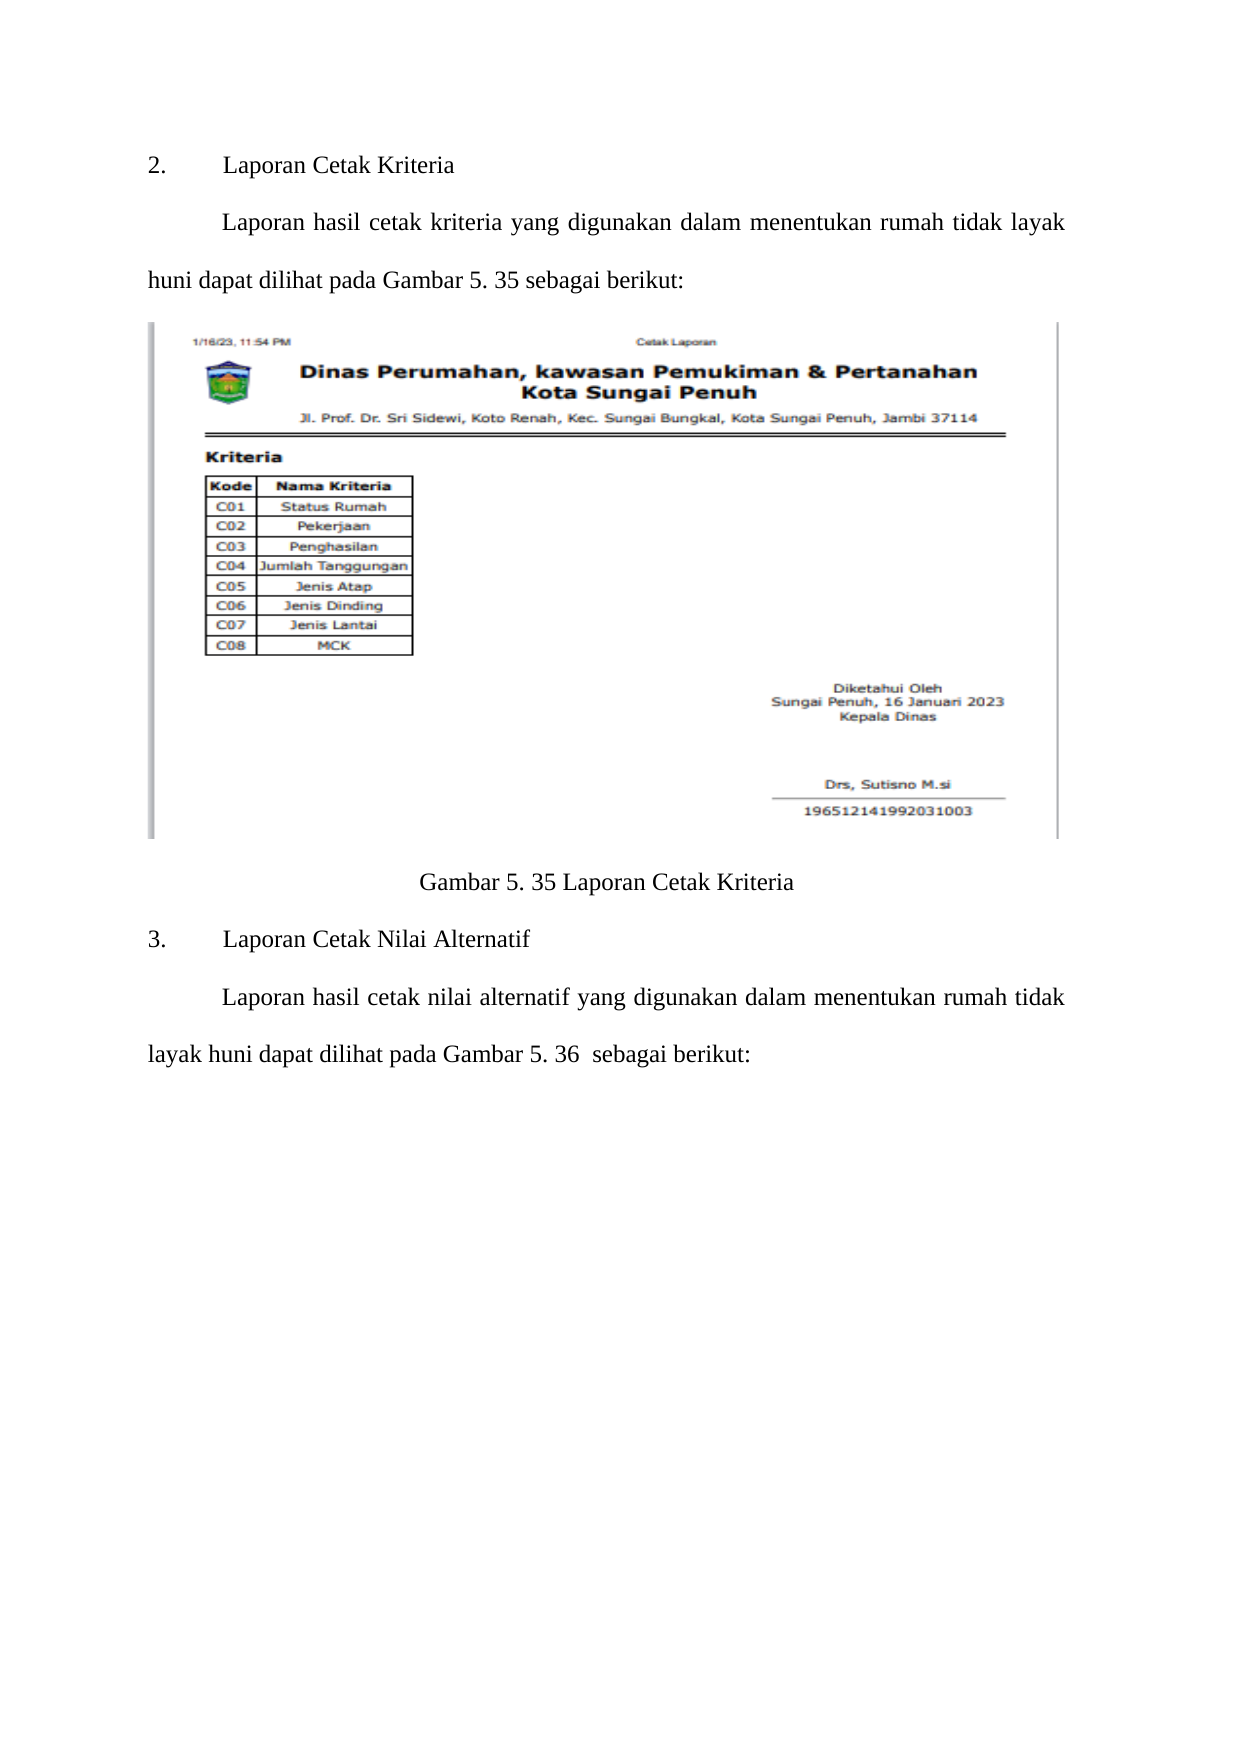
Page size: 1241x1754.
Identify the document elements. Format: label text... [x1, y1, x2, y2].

text Laporan hasil cetak kriteria yang digunakan dalam menentukan rumah tidak layak huni dapat dilihat pada Gambar 5. 35 sebagai berikut: [148, 207, 1066, 294]
picture [147, 322, 1059, 839]
list Laporan Cetak Kriteria [148, 150, 1066, 179]
list Laporan Cetak Nilai Alternatif [148, 924, 1066, 953]
list Gambar 5. 35 Laporan Cetak Kriteria [148, 867, 1066, 895]
text Laporan hasil cetak nilai alternatif yang digunakan dalam menentukan rumah tidak layak huni dapat dilihat pada Gambar 5. 36 sebagai berikut: [148, 982, 1066, 1068]
